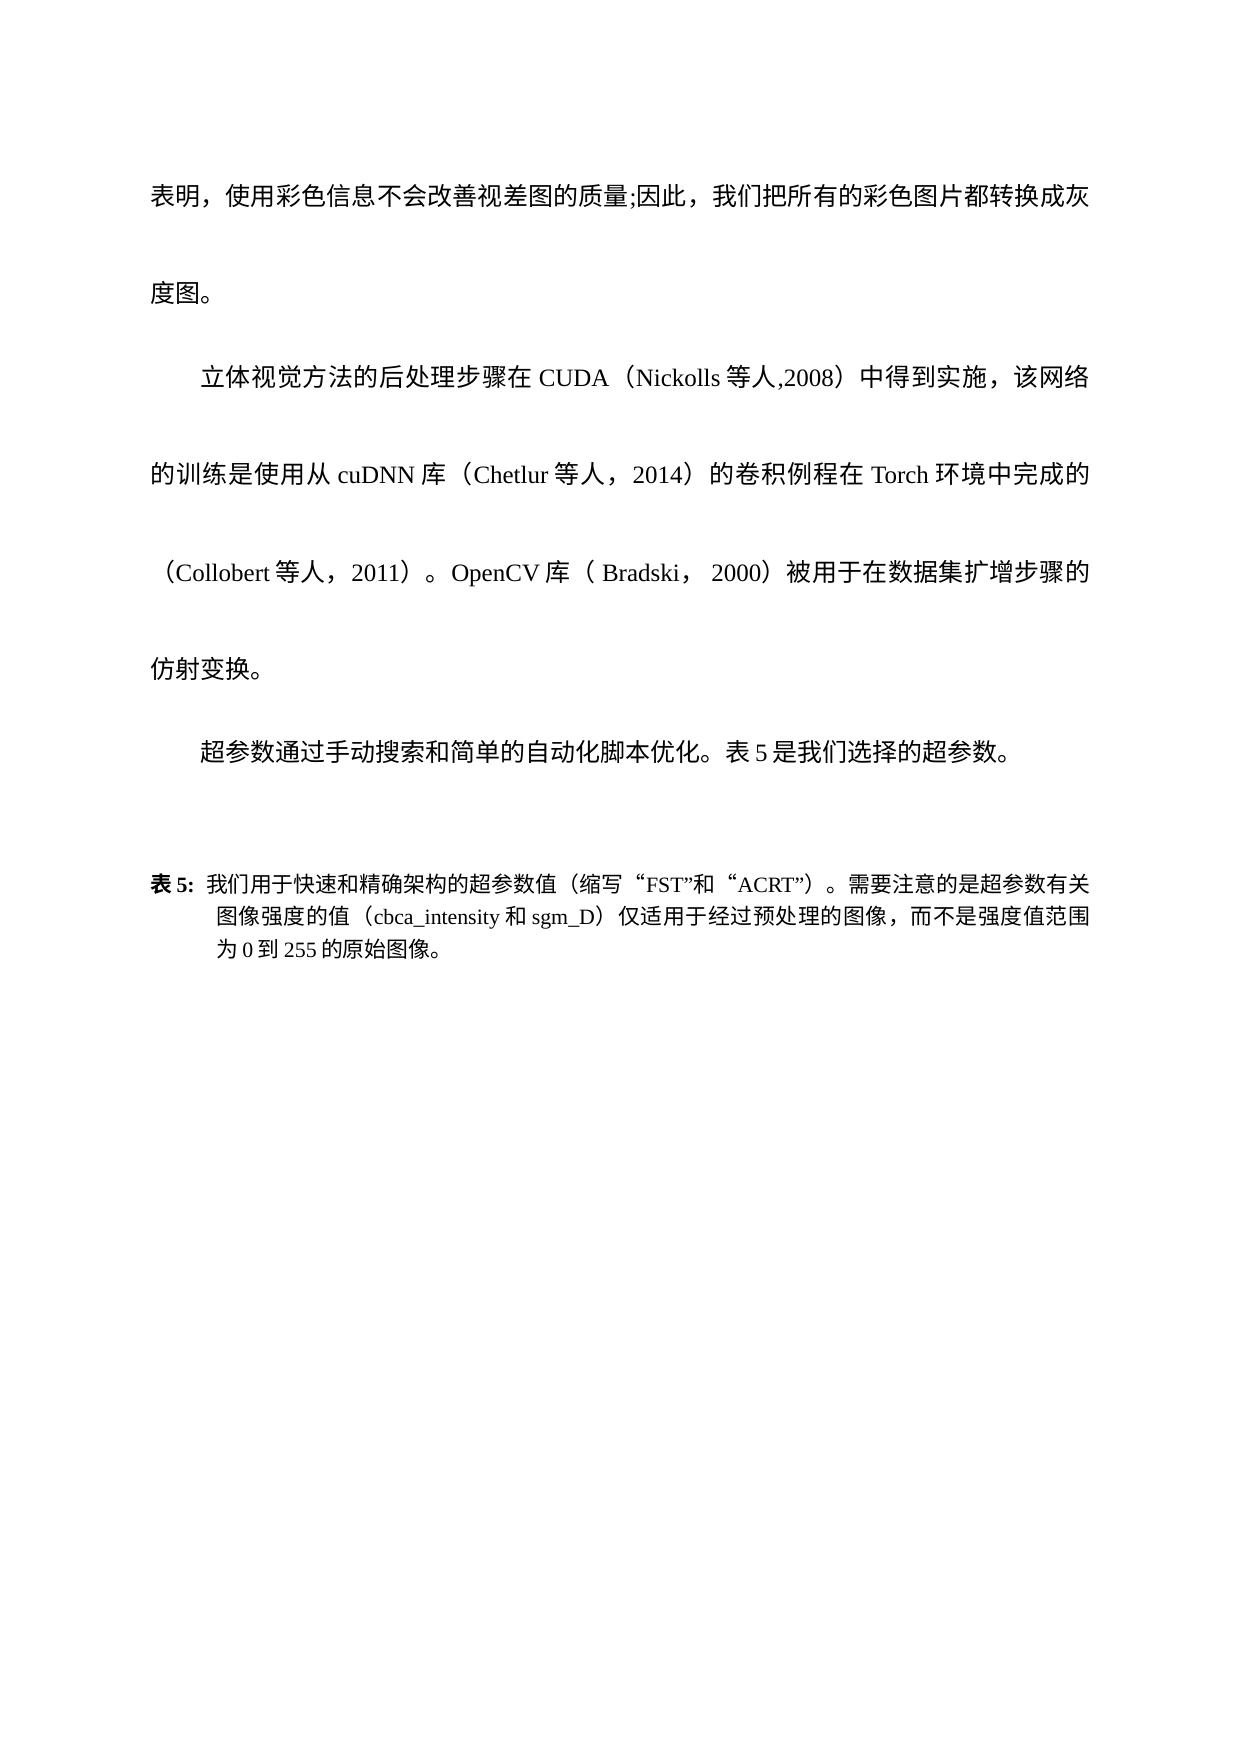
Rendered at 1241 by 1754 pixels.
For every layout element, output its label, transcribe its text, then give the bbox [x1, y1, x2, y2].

text 表5: 我们用于快速和精确架构的超参数值（缩写“FST”和“ACRT”）。需要注意的是超参数有关图像强度的值（cbca_intensity和sgm_D）仅适用于经过预处理的图像，而不是强度值范围为0到255的原始图像。 [150, 866, 1090, 964]
text 超参数通过手动搜索和简单的自动化脚本优化。表5是我们选择的超参数。 [150, 718, 1090, 783]
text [150, 162, 1090, 324]
text 立体视觉方法的后处理步骤在CUDA（Nickolls等人,2008）中得到实施，该网络的训练是使用从cuDNN库（Chetlur等人，2014）的卷积例程在Torch环境中完成的（Collobert等人，2011）。OpenCV库（ Bradski， 2000）被用于在数据集扩增步骤的仿射变换。 [150, 343, 1090, 700]
